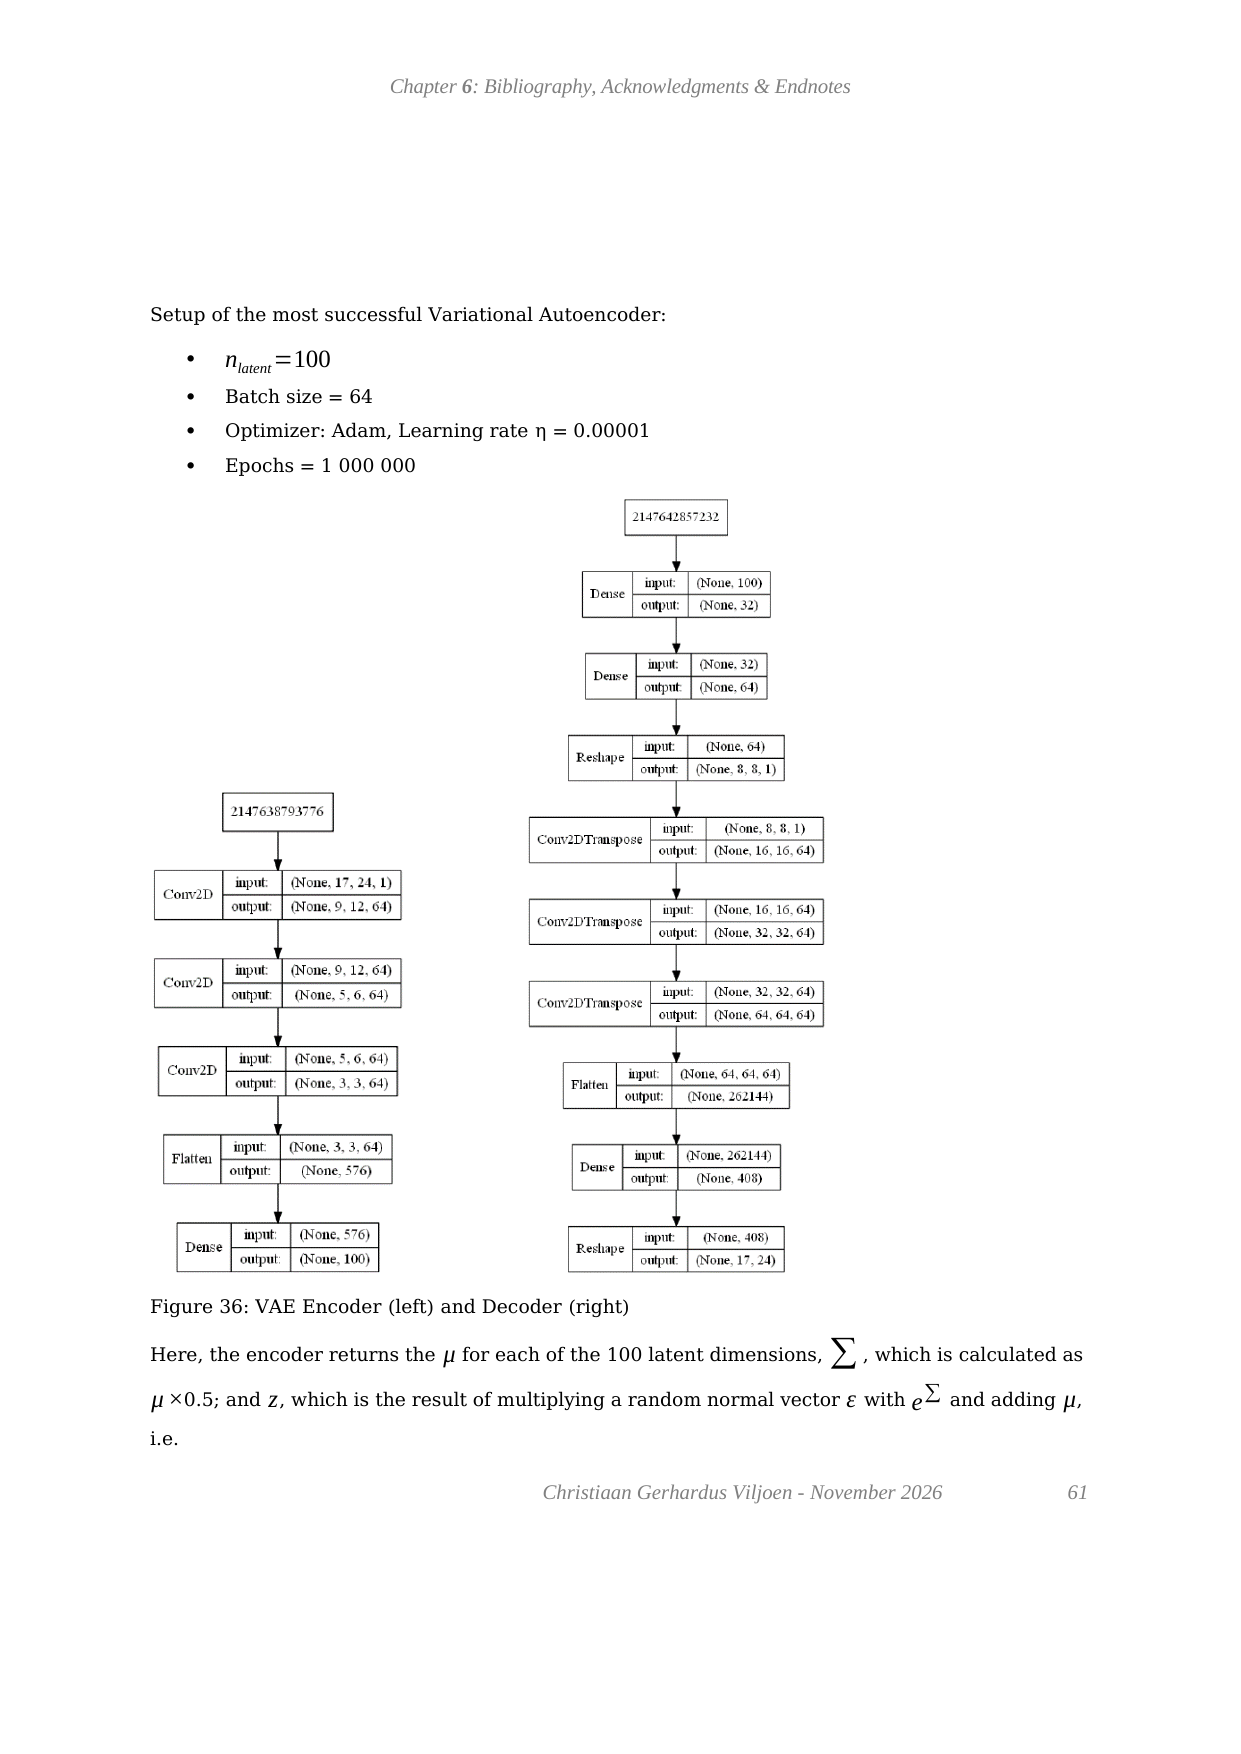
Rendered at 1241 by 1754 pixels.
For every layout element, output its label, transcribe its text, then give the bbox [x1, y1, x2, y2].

text Setup of the most successful Variational Autoencoder: [150, 303, 1090, 326]
text Here, the encoder returns the for each of the 100 latent dimensions, , which is calculated as 0.5; and , which is the result of multiplying a random normal vector with and adding , i.e. [150, 1337, 1090, 1450]
list Optimizer: Adam, Learning rate η = 0.00001 [187, 419, 1090, 442]
picture [150, 788, 405, 1276]
list Batch size = 64 [187, 385, 1090, 408]
picture [525, 495, 827, 1276]
list Epochs = 1 000 000 [187, 453, 1090, 476]
